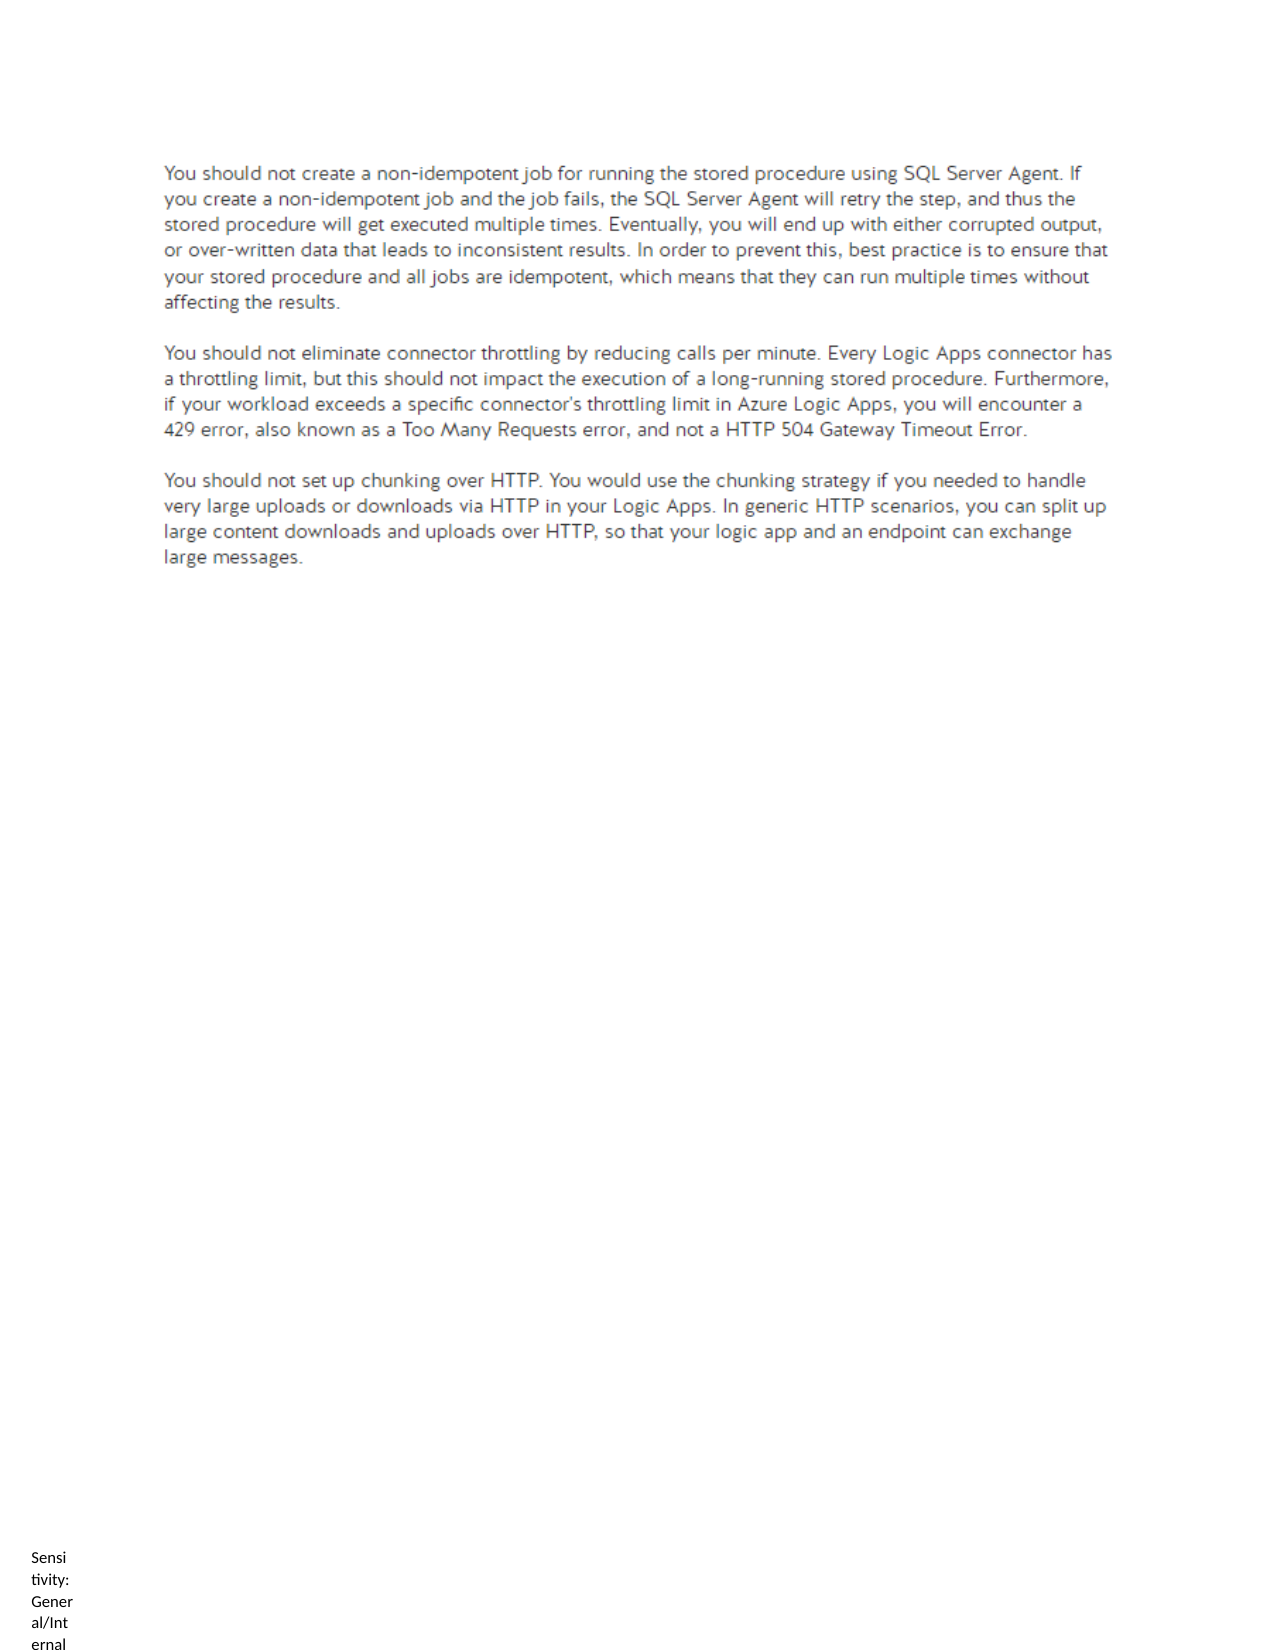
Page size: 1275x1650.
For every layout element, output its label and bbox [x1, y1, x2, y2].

picture [150, 150, 1125, 575]
